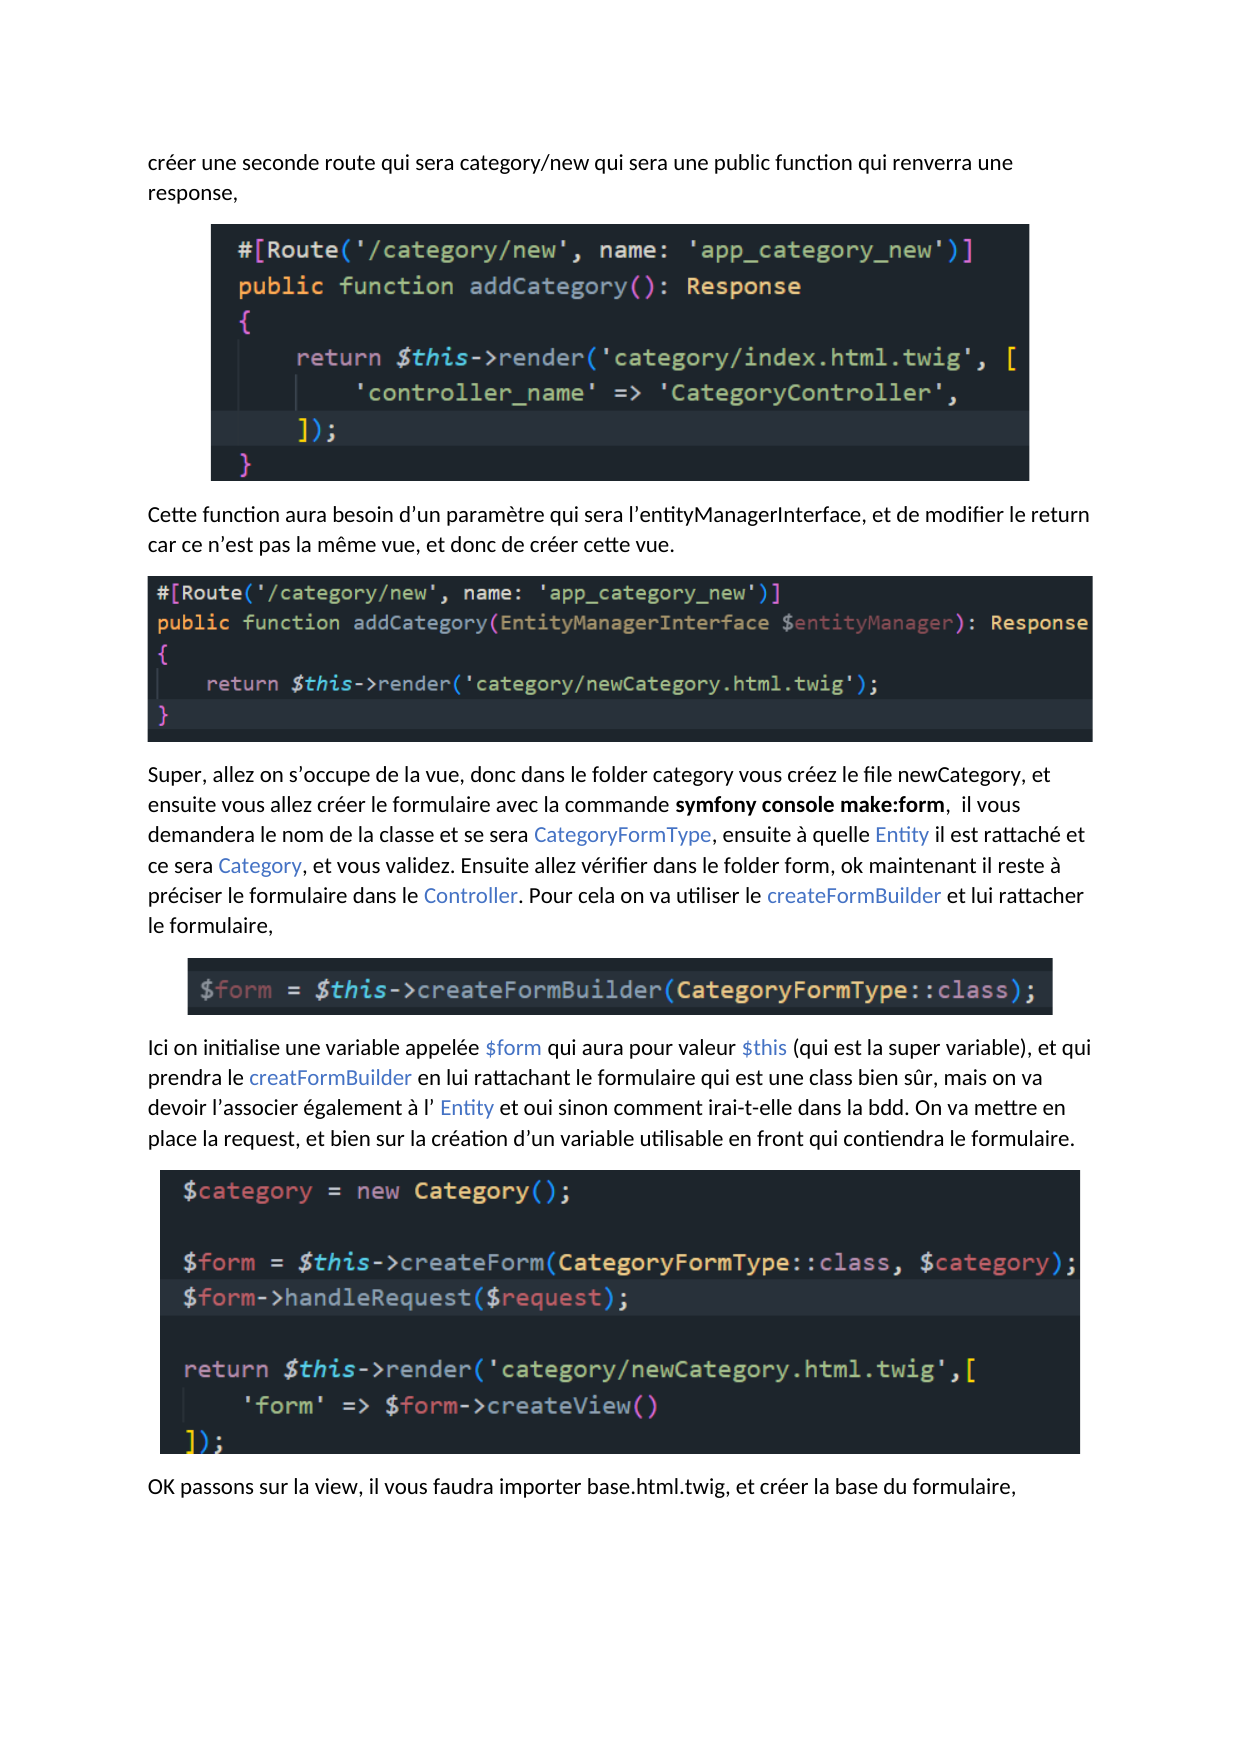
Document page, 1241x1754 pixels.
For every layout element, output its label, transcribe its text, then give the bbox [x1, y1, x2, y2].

picture [160, 1170, 1081, 1454]
text Ici on initialise une variable appelée $form qui aura pour valeur $this (qui est la super variable), et qui prendra le creatFormBuilder en lui rattachant le formulaire qui est une class bien sûr, mais on va devoir l’associer également à l’ Entity et oui sinon comment irai-t-elle dans la bdd. On va mettre en place la request, et bien sur la création d’un variable utilisable en front qui contiendra le formulaire. [148, 1033, 1093, 1152]
picture [147, 576, 1093, 742]
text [148, 148, 1093, 206]
picture [210, 224, 1030, 481]
text Super, allez on s’occupe de la vue, donc dans le folder category vous créez le file newCategory, et ensuite vous allez créer le formulaire avec la commande symfony console make:form, il vous demandera le nom de la classe et se sera CategoryFormType, ensuite à quelle Entity il est rattaché et ce sera Category, et vous validez. Ensuite allez vérifier dans le folder form, ok maintenant il reste à préciser le formulaire dans le Controller. Pour cela on va utiliser le createFormBuilder et lui rattacher le formulaire, [148, 760, 1093, 939]
text Cette function aura besoin d’un paramètre qui sera l’entityManagerInterface, et de modifier le return car ce n’est pas la même vue, et donc de créer cette vue. [148, 500, 1093, 558]
picture [187, 958, 1053, 1015]
text OK passons sur la view, il vous faudra importer base.html.twig, et créer la base du formulaire, [148, 1472, 1093, 1500]
